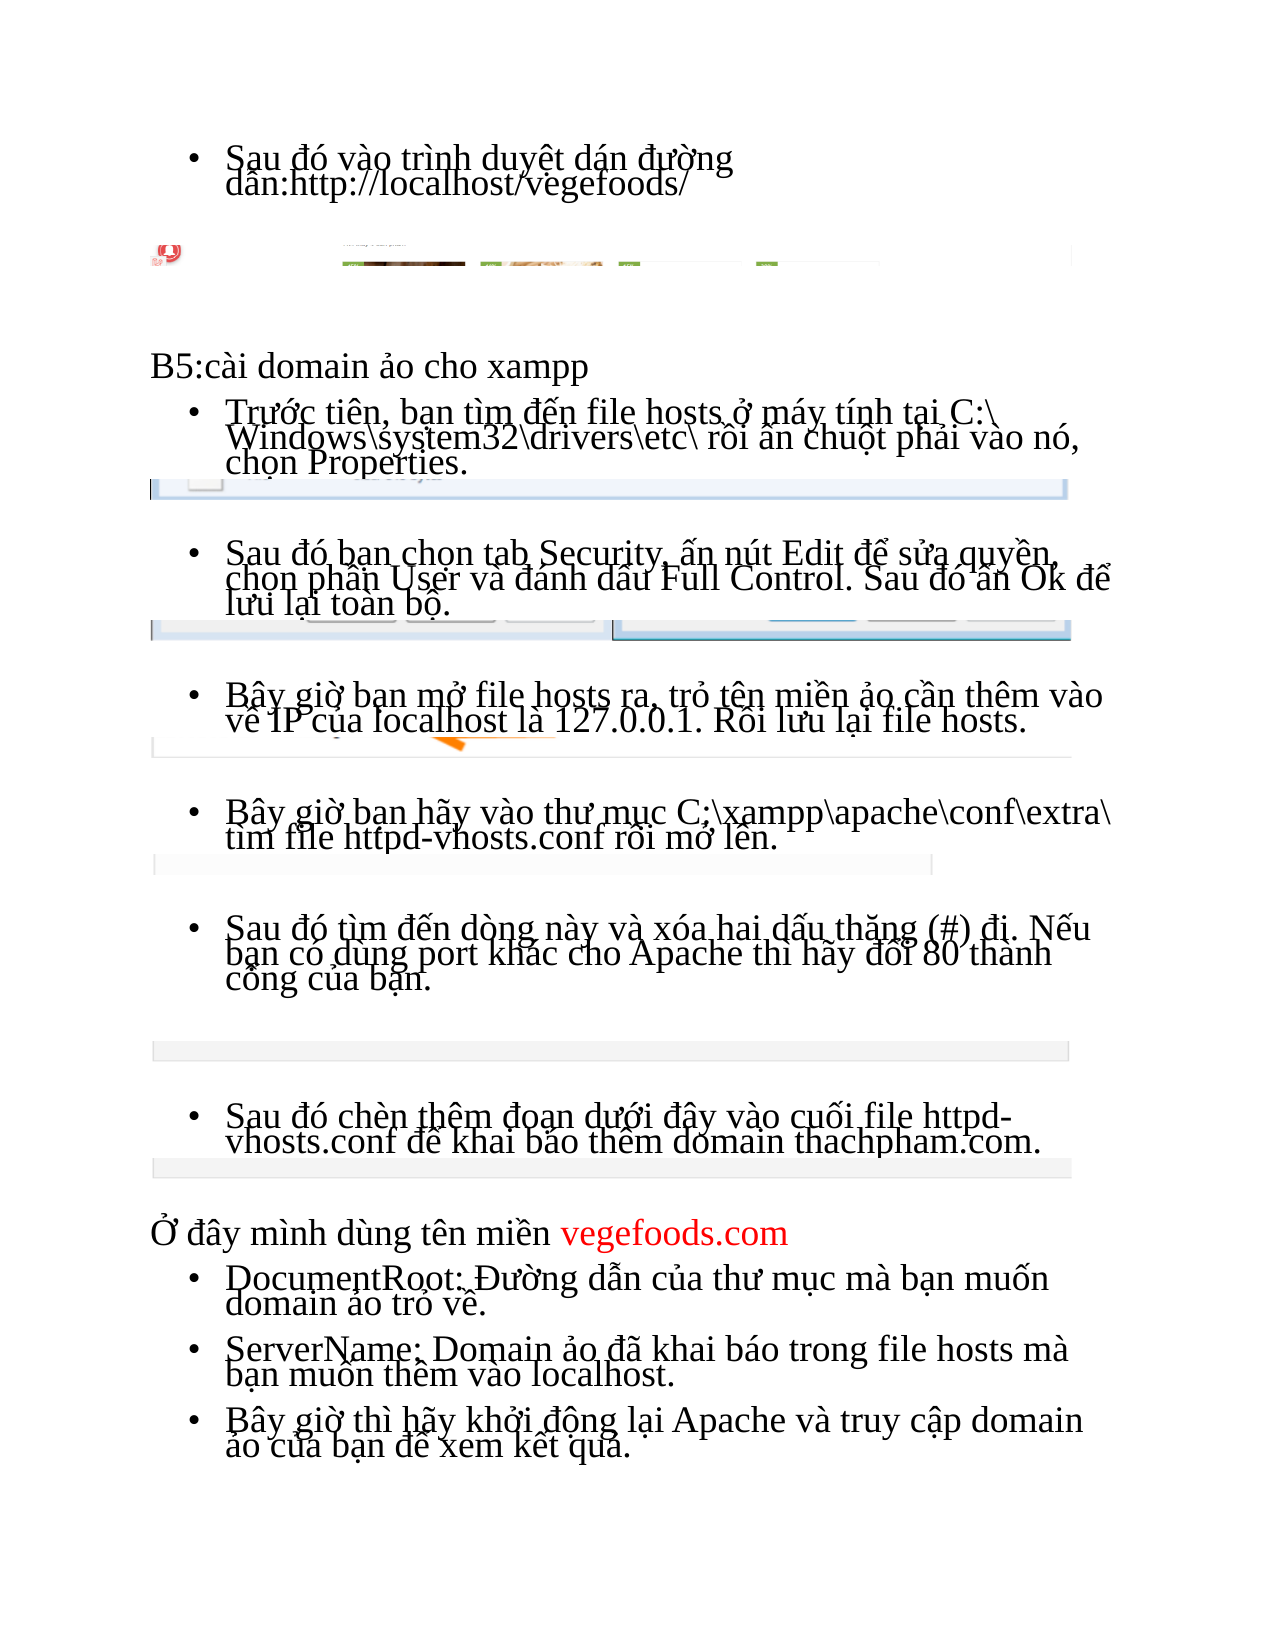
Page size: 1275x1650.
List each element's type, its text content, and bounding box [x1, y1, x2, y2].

list Sau đó chèn thêm đoạn dưới đây vào cuối file httpd-vhosts.conf để khai báo thêm domain thachpham.com. [187, 1108, 1125, 1158]
text B5:cài domain ảo cho xampp [150, 358, 1125, 383]
text Ở đây mình dùng tên miền vegefoods.com [150, 1225, 1125, 1250]
list Sau đó vào trình duyệt dán đường dẫn:http://localhost/vegefoods/ [187, 150, 1125, 200]
list Bây giờ bạn mở file hosts ra, trỏ tên miền ảo cần thêm vào về IP của localhost là 127.0.0.1. Rồi lưu lại file hosts. [187, 687, 1125, 737]
list ServerName: Domain ảo đã khai báo trong file hosts mà bạn muốn thêm vào localhost. [187, 1342, 1125, 1392]
list Sau đó bạn chọn tab Security, ấn nút Edit để sửa quyền, chọn phần User và đánh dấu Full Control. Sau đó ấn Ok để lưu lại toàn bộ. [187, 546, 1125, 621]
list Bây giờ bạn hãy vào thư mục C:\xampp\apache\conf\extra\ tìm file httpd-vhosts.conf rồi mở lên. [187, 804, 1125, 854]
list Trước tiên, bạn tìm đến file hosts ở máy tính tại C:\Windows\system32\drivers\etc\ rồi ấn chuột phải vào nó, chọn Properties. [187, 404, 1125, 479]
list Bây giờ thì hãy khởi động lại Apache và truy cập domain ảo của bạn để xem kết quả. [187, 1412, 1125, 1462]
list DocumentRoot: Đường dẫn của thư mục mà bạn muốn domain ảo trỏ về. [187, 1271, 1125, 1321]
list Sau đó tìm đến dòng này và xóa hai dấu thăng (#) đi. Nếu bạn có dùng port khác cho Apache thì hãy đổi 80 thành cổng của bạn. [187, 921, 1125, 996]
